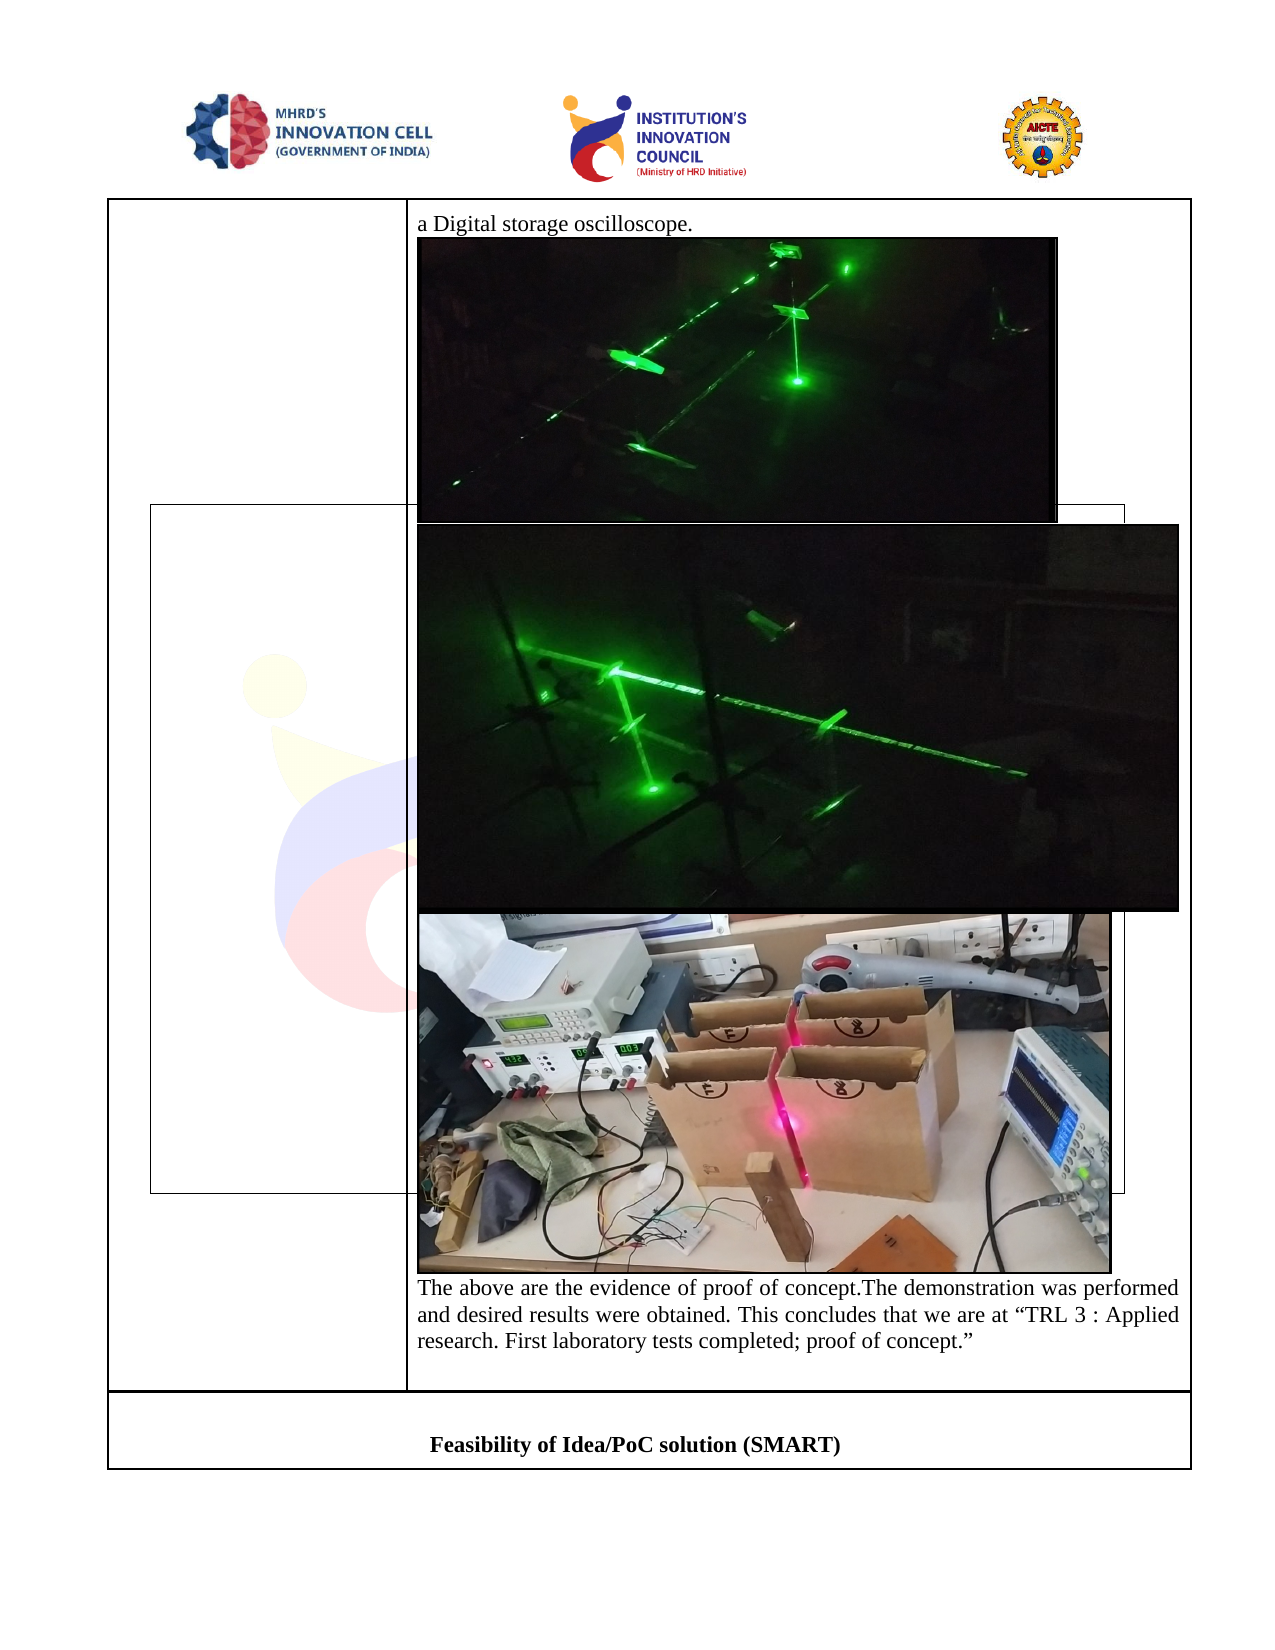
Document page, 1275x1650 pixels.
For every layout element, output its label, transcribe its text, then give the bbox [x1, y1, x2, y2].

picture [419, 526, 1177, 910]
picture [419, 239, 1056, 521]
table_cell Feasibility of Idea/PoC solution (SMART) (C (Check the appropriateness of the Idea/PoC) [109, 1393, 1190, 1468]
picture [419, 914, 1109, 1272]
picture [150, 75, 1125, 198]
